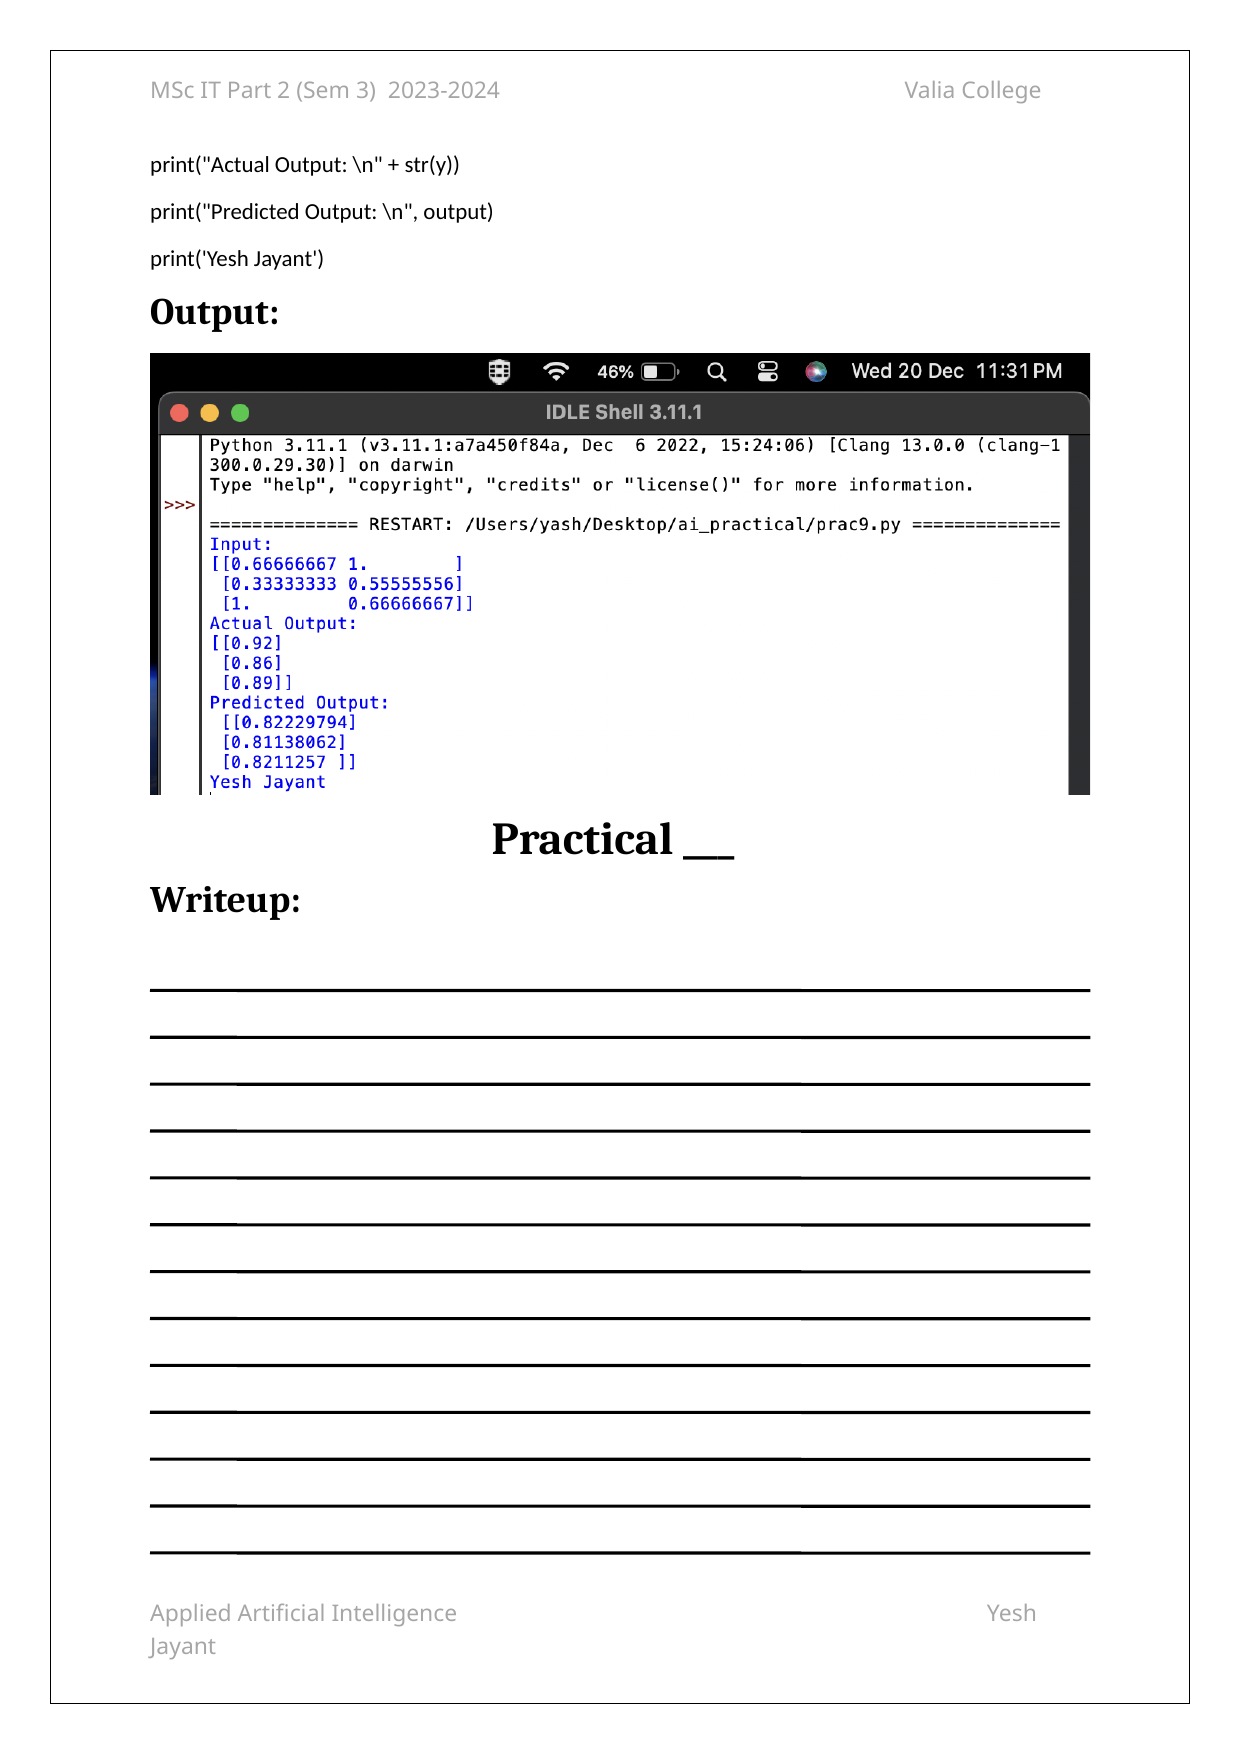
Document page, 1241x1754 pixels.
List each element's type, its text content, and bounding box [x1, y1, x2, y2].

text print('Yesh Jayant') [150, 244, 1090, 272]
text Writeup: [150, 878, 1090, 921]
text print("Predicted Output: \n", output) [150, 197, 1090, 225]
text print("Actual Output: \n" + str(y)) [150, 150, 1090, 178]
text Output: [150, 291, 1090, 334]
text Practical ___ [150, 813, 1076, 866]
picture [150, 353, 1091, 795]
